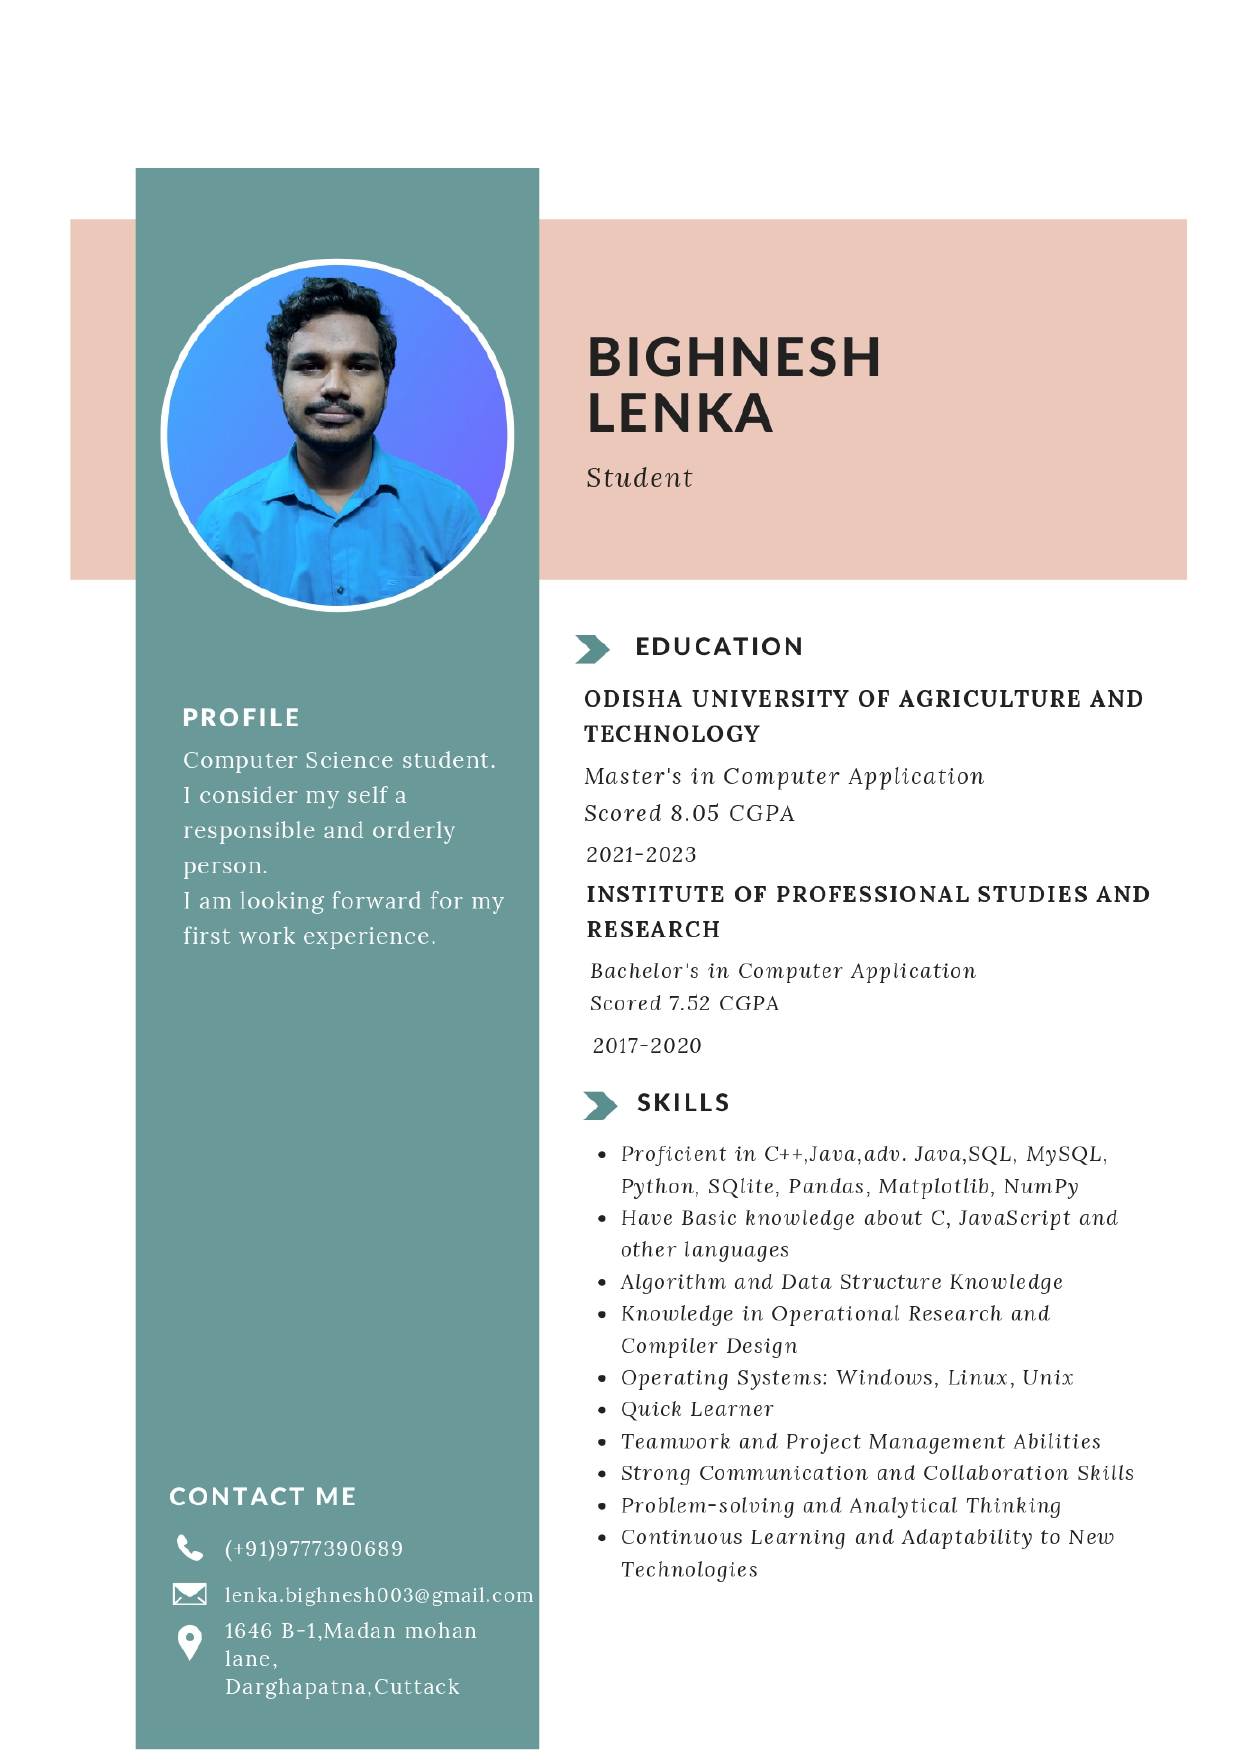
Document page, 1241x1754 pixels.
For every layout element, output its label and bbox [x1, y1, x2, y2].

picture [70, 168, 1187, 1750]
